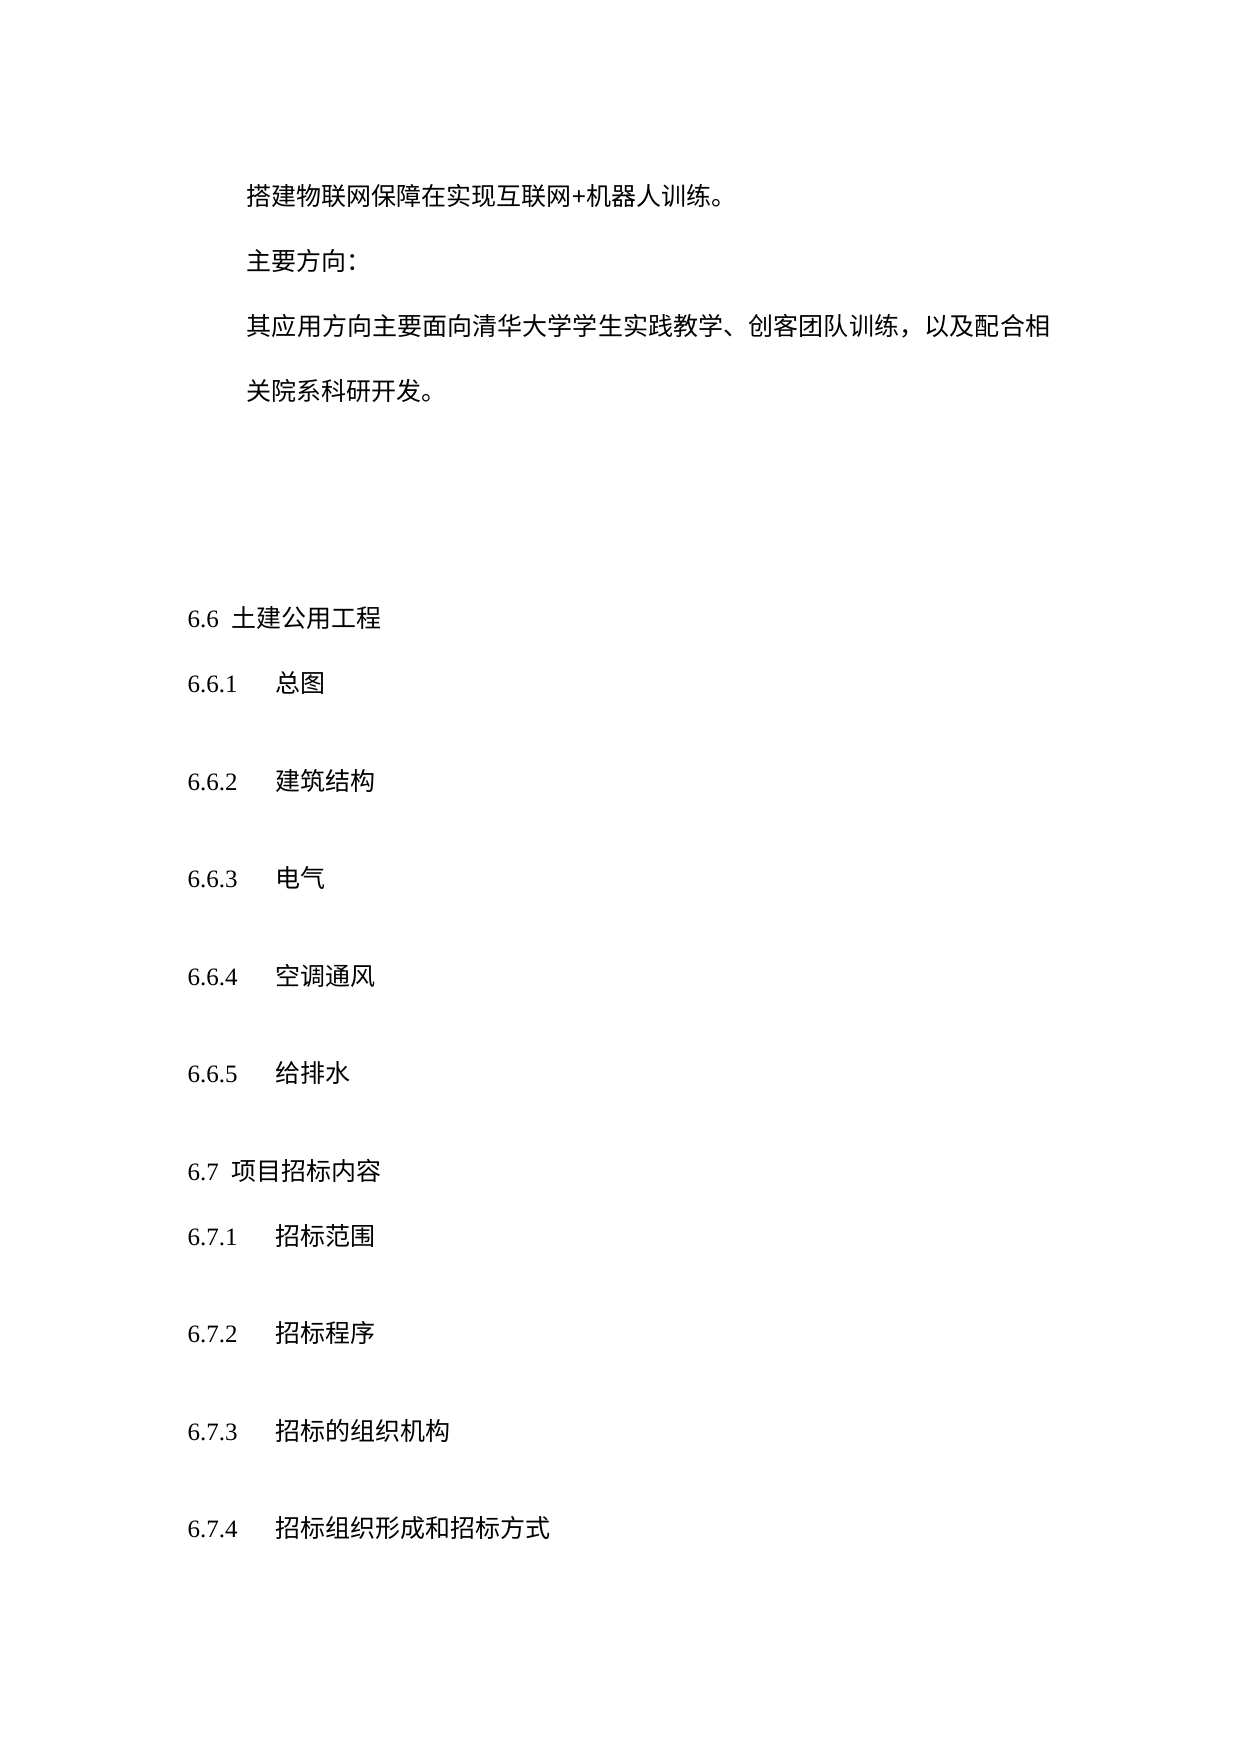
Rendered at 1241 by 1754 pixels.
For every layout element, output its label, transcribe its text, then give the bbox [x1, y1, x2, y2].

text 6.6 土建公用工程 [187, 584, 1053, 649]
list 主要方向： [247, 227, 1053, 292]
text 6.7 项目招标内容 [187, 1137, 1053, 1202]
text 6.6.5 给排水 [187, 1039, 1053, 1104]
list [247, 162, 1053, 227]
text 6.6.3 电气 [187, 844, 1053, 909]
text 6.7.4 招标组织形成和招标方式 [187, 1494, 1053, 1559]
text 6.6.2 建筑结构 [187, 747, 1053, 812]
text 6.7.3 招标的组织机构 [187, 1397, 1053, 1462]
text 6.7.2 招标程序 [187, 1299, 1053, 1364]
text 6.7.1 招标范围 [187, 1202, 1053, 1267]
text 6.6.1 总图 [187, 649, 1053, 714]
list 其应用方向主要面向清华大学学生实践教学、创客团队训练，以及配合相关院系科研开发。 [247, 292, 1053, 422]
text 6.6.4 空调通风 [187, 942, 1053, 1007]
